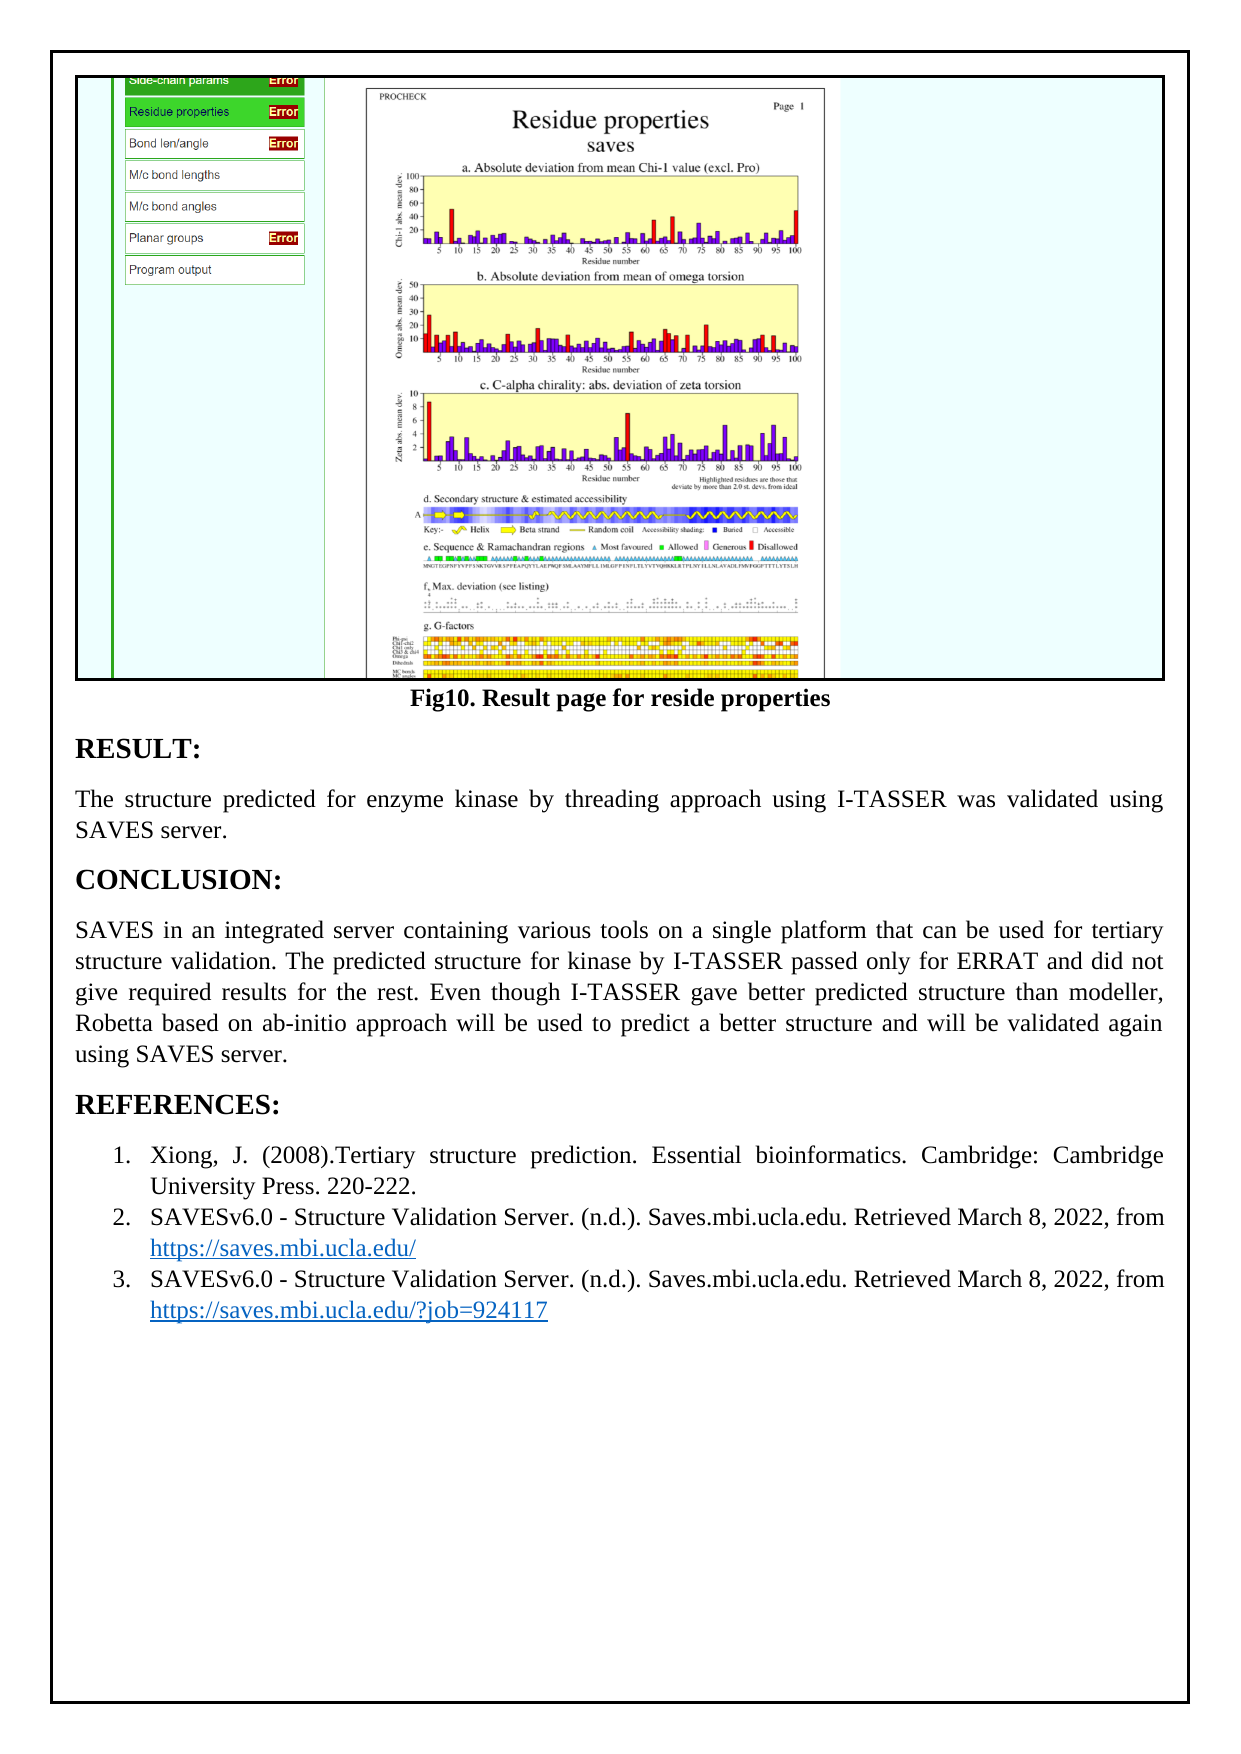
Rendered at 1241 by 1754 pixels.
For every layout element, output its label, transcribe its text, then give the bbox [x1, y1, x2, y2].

text SAVES in an integrated server containing various tools on a single platform that can be used for tertiary structure validation. The predicted structure for kinase by I-TASSER passed only for ERRAT and did not give required results for the rest. Even though I-TASSER gave better predicted structure than modeller, Robetta based on ab-initio approach will be used to predict a better structure and will be validated again using SAVES server. [75, 915, 1165, 1068]
text CONCLUSION: [75, 862, 1165, 896]
text REFERENCES: [75, 1087, 1165, 1121]
text Fig10. Result page for reside properties [75, 681, 1165, 712]
list Xiong, J. (2008).Tertiary structure prediction. Essential bioinformatics. Cambridge: Cambridge University Press. 220-222. [112, 1140, 1165, 1200]
list SAVESv6.0 - Structure Validation Server. (n.d.). Saves.mbi.ucla.edu. Retrieved March 8, 2022, from https://saves.mbi.ucla.edu/?job=924117 [112, 1264, 1165, 1324]
picture [78, 78, 1162, 678]
text RESULT: [75, 731, 1165, 764]
list SAVESv6.0 - Structure Validation Server. (n.d.). Saves.mbi.ucla.edu. Retrieved March 8, 2022, from https://saves.mbi.ucla.edu/ [112, 1202, 1165, 1262]
text The structure predicted for enzyme kinase by threading approach using I-TASSER was validated using SAVES server. [75, 784, 1165, 843]
